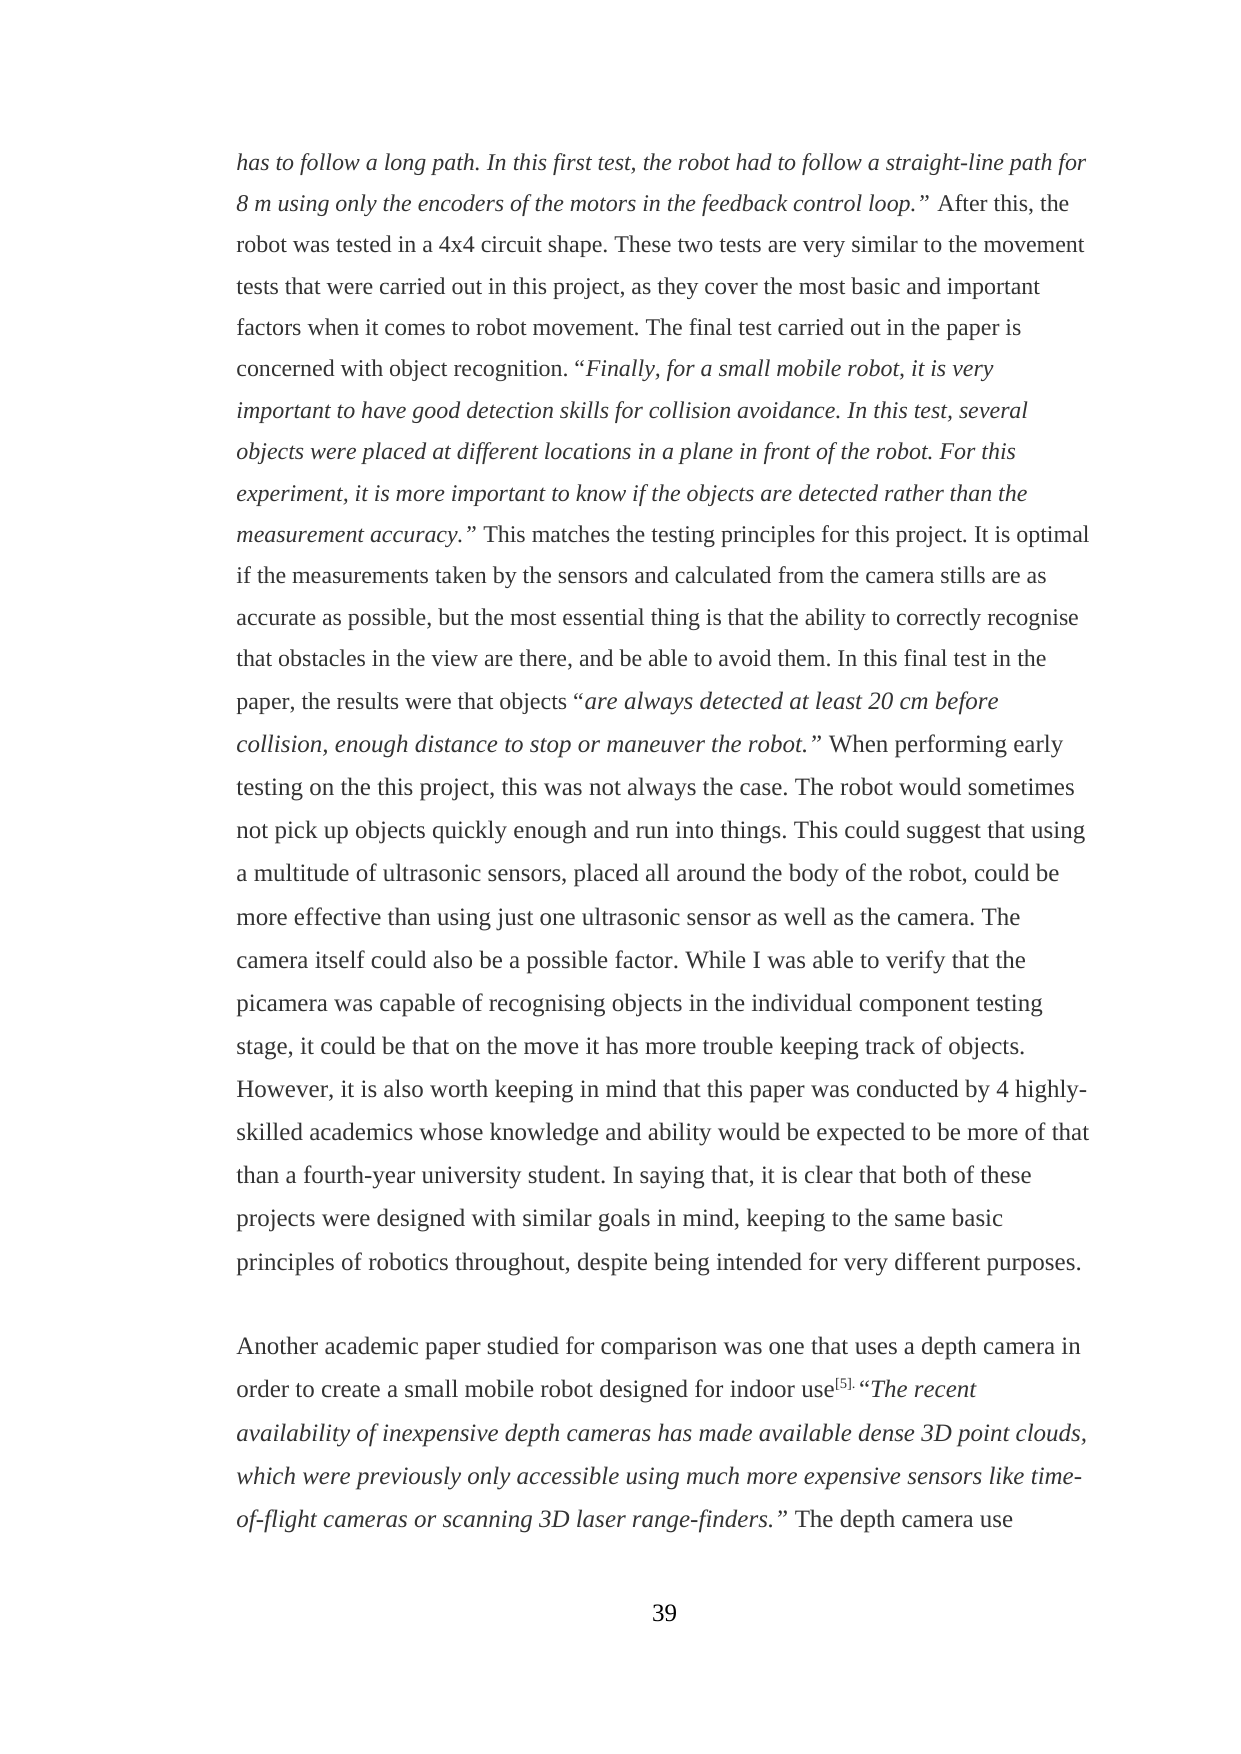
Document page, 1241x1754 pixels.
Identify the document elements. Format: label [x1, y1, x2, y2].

text [236, 1331, 1092, 1533]
text [236, 148, 1092, 1275]
